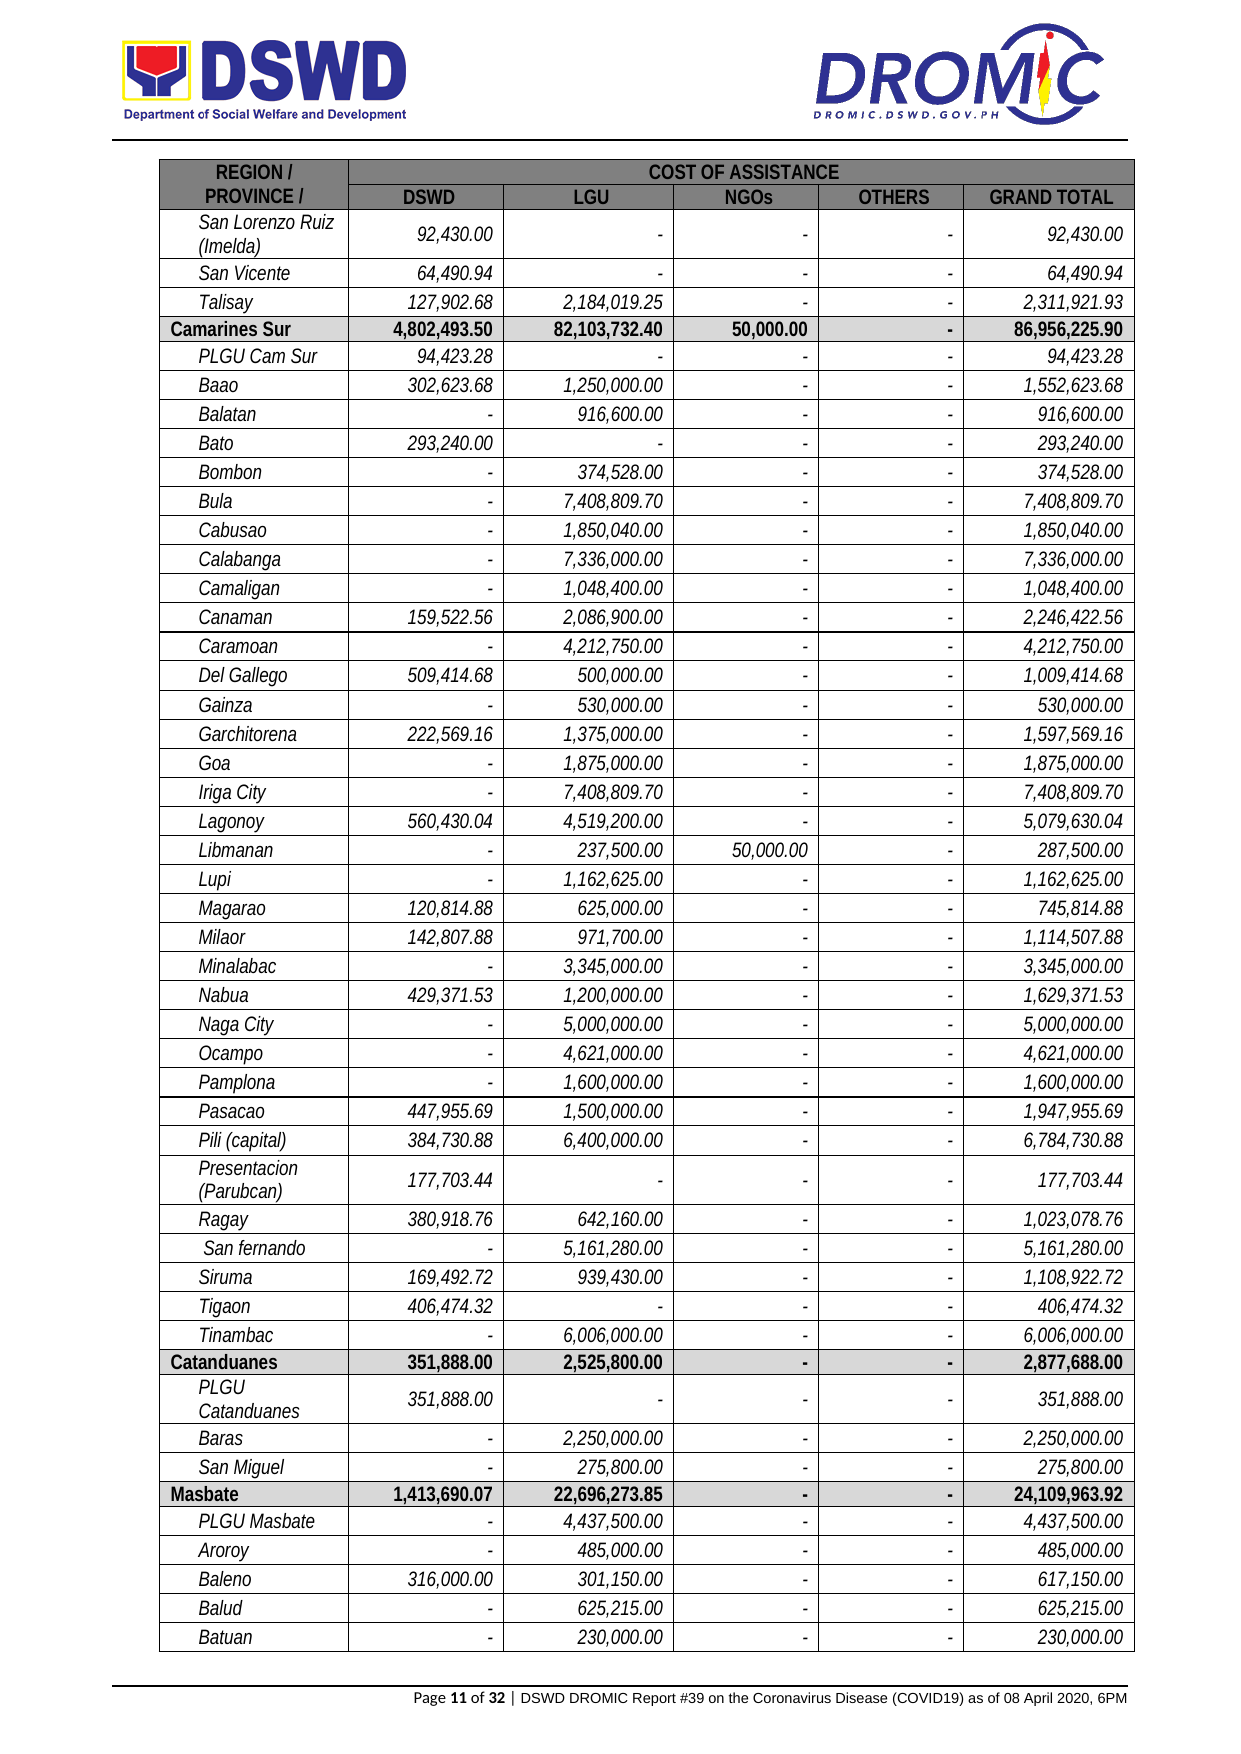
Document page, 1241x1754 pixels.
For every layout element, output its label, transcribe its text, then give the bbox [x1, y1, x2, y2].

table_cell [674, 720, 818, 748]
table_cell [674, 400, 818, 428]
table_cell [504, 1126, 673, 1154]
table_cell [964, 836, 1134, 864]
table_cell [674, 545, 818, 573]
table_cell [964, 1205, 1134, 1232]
table_header REGION / PROVINCE / MUNICIPALITY [160, 160, 348, 209]
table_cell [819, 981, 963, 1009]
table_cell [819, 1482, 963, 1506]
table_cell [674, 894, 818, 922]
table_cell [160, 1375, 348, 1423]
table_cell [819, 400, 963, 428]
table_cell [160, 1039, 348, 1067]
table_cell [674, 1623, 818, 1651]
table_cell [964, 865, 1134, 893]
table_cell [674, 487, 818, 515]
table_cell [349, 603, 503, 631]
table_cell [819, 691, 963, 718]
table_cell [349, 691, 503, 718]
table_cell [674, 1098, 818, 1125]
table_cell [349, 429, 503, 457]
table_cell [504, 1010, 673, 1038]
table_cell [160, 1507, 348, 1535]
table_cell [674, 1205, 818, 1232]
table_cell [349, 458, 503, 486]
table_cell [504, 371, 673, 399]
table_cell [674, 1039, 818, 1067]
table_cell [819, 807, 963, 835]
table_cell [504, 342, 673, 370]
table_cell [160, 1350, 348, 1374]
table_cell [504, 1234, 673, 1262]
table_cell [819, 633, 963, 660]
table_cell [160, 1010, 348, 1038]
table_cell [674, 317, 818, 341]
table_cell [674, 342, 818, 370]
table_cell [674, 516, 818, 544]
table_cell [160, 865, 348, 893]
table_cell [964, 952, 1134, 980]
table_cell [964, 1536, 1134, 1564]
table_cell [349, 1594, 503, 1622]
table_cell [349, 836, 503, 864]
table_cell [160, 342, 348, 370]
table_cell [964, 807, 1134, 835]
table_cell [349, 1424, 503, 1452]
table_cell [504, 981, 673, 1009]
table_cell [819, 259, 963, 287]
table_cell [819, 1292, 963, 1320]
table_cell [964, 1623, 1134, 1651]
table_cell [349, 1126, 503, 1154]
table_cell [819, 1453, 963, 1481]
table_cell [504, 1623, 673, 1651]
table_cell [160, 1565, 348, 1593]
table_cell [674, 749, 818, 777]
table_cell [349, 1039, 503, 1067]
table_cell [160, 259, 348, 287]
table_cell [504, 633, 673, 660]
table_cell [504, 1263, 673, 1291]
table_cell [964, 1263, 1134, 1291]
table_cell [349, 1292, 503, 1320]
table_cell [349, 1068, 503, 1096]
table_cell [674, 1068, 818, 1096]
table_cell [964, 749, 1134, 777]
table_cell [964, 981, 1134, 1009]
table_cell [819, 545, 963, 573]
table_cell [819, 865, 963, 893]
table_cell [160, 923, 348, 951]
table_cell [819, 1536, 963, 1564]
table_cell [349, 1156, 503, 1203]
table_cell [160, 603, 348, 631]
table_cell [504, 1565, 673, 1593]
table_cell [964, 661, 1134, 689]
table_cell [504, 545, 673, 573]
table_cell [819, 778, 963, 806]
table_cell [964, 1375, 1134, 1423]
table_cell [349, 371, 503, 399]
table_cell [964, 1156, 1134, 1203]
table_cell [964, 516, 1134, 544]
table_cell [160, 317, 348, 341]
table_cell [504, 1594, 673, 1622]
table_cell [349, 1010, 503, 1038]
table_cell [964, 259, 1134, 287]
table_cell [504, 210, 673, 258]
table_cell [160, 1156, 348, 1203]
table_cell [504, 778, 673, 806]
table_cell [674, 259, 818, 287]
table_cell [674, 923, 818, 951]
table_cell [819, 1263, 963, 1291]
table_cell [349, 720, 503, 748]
table_cell DSWD [349, 185, 503, 209]
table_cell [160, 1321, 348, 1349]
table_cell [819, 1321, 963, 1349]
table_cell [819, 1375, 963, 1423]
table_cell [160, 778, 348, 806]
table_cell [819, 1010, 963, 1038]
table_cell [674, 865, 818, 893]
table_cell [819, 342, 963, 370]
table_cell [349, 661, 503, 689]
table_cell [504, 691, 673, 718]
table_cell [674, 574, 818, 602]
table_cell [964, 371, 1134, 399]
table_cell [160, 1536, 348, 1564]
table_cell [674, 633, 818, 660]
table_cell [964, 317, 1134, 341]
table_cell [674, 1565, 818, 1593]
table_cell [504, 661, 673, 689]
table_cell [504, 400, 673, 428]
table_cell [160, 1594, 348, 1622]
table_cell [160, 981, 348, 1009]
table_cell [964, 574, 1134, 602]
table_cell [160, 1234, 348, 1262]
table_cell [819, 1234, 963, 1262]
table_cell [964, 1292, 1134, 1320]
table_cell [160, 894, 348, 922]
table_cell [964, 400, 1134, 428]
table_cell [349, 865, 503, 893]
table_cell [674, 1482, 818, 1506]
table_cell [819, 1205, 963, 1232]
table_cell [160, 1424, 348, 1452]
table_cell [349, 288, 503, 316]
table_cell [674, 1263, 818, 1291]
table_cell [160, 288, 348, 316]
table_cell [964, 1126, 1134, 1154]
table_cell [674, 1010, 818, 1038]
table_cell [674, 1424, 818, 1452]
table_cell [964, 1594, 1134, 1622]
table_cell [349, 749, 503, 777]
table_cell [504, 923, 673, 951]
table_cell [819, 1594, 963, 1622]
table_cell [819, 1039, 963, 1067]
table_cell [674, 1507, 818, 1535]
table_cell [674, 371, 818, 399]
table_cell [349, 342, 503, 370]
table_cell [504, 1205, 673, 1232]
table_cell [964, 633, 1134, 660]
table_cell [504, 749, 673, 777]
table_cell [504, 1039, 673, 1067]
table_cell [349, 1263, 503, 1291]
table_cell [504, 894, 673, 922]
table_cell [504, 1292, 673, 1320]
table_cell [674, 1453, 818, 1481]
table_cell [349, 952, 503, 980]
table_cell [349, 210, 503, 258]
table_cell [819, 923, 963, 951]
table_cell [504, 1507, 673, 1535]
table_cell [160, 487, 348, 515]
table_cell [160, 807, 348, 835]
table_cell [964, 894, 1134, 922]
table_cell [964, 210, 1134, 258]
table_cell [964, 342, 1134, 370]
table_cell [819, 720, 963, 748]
table_header COST OF ASSISTANCE [349, 160, 1134, 184]
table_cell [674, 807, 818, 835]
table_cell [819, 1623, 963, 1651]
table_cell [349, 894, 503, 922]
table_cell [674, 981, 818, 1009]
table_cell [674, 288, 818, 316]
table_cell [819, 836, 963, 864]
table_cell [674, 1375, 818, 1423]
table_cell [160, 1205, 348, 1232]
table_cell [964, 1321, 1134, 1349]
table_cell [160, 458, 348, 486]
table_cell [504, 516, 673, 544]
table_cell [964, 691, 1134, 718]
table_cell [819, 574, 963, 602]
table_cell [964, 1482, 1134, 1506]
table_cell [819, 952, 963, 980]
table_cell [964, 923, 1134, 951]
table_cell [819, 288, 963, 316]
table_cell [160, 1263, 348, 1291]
table_cell GRAND TOTAL [964, 185, 1134, 209]
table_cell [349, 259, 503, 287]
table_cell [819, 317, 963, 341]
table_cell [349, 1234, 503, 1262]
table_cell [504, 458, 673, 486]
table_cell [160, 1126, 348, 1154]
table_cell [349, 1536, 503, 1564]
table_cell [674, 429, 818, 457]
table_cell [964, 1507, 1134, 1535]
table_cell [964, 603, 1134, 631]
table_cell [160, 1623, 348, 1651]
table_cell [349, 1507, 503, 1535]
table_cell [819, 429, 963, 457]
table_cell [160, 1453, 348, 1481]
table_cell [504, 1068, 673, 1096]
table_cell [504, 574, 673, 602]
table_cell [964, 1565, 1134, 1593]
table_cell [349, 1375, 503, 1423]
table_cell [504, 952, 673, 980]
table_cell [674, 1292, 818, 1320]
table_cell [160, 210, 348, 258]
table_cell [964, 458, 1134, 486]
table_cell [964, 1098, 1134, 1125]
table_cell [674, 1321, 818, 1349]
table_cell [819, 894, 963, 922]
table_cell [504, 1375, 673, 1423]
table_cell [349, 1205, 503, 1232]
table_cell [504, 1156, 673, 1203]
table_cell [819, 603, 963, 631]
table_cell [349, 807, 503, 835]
table_cell NGOs [674, 185, 818, 209]
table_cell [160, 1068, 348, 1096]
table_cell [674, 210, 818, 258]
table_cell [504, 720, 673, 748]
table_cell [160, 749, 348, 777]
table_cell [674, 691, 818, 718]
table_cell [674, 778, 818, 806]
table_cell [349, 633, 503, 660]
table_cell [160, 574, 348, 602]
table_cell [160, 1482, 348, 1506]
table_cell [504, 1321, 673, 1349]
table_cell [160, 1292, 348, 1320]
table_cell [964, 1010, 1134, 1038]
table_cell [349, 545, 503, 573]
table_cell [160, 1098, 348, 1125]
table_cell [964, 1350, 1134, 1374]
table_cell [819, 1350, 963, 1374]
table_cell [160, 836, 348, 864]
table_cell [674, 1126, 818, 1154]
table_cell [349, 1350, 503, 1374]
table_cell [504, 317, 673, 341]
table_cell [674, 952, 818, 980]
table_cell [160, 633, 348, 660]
table_cell LGU [504, 185, 673, 209]
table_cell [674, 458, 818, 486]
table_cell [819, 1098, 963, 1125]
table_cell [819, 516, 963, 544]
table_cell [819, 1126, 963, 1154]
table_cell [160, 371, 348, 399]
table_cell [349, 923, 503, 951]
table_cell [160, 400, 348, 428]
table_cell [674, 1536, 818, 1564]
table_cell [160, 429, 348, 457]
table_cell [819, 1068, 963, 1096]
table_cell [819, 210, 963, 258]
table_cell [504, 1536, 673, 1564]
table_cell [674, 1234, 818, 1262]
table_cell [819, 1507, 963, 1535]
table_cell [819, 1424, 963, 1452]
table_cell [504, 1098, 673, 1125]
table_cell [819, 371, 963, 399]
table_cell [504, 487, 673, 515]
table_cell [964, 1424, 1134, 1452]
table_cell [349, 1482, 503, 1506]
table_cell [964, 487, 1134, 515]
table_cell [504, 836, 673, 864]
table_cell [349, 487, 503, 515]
picture [112, 37, 417, 125]
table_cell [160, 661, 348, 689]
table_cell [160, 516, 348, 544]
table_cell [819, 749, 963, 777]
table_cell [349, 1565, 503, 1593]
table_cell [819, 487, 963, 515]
picture [781, 23, 1133, 125]
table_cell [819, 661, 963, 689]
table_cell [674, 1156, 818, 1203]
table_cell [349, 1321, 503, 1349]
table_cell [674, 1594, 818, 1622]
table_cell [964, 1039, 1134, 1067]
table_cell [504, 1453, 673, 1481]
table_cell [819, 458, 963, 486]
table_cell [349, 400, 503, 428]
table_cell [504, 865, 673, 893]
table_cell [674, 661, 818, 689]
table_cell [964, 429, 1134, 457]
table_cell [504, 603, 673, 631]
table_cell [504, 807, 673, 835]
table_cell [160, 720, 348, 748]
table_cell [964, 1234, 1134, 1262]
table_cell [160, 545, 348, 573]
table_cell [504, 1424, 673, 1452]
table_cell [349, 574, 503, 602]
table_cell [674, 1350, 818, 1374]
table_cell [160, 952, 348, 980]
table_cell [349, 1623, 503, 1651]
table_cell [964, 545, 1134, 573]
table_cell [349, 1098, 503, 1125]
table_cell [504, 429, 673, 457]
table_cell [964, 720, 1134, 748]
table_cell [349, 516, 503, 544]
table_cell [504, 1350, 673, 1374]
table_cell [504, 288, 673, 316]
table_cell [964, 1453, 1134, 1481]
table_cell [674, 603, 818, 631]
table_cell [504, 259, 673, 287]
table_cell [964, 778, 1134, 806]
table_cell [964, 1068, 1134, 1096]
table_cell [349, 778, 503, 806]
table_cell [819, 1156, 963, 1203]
table_cell OTHERS [819, 185, 963, 209]
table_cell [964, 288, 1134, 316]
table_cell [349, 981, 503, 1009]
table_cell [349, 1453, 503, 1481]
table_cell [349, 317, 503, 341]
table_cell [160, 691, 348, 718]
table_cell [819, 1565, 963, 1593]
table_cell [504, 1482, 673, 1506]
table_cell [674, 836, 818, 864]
